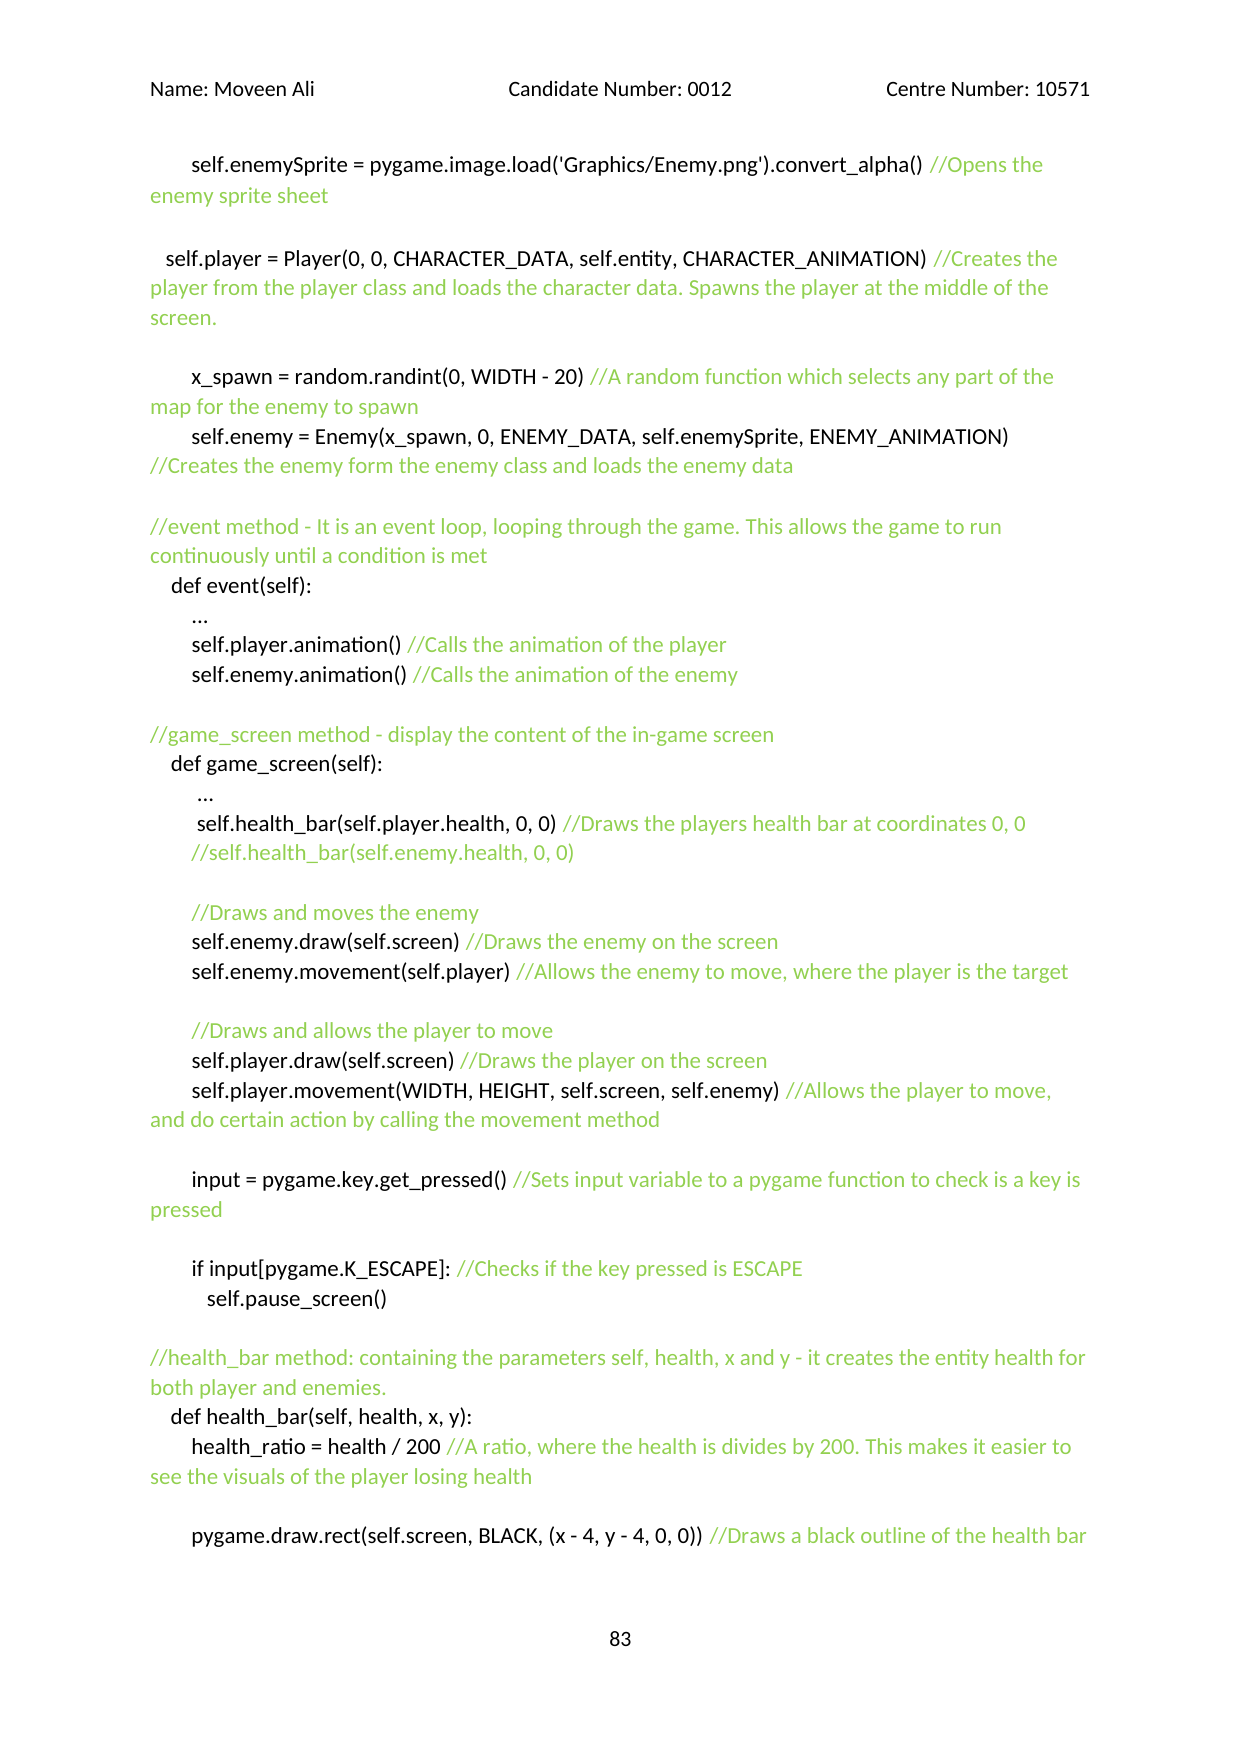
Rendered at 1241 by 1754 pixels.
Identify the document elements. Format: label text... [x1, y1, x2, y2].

text self.enemy.animation() //Calls the animation of the enemy [150, 659, 1090, 688]
text self.health_bar(self.player.health, 0, 0) //Draws the players health bar at coordinates 0, 0 [150, 807, 1090, 837]
text def game_screen(self): [150, 748, 1090, 778]
text x_spawn = random.randint(0, WIDTH - 20) //A random function which selects any part of the map for the enemy to spawn [150, 361, 1090, 420]
text self.enemy.draw(self.screen) //Draws the enemy on the screen [150, 926, 1090, 956]
text ... [150, 599, 1090, 629]
text pygame.draw.rect(self.screen, BLACK, (x - 4, y - 4, 0, 0)) //Draws a black outline of the health bar [150, 1520, 1090, 1579]
text self.enemy.movement(self.player) //Allows the enemy to move, where the player is the target [150, 956, 1090, 985]
text def event(self): [150, 570, 1090, 599]
text //Draws and allows the player to move [150, 1015, 1090, 1045]
text self.player.movement(WIDTH, HEIGHT, self.screen, self.enemy) //Allows the player to move, and do certain action by calling the movement method [150, 1074, 1090, 1134]
text self.enemy = Enemy(x_spawn, 0, ENEMY_DATA, self.enemySprite, ENEMY_ANIMATION) //Creates the enemy form the enemy class and loads the enemy data [150, 420, 1090, 480]
text self.pause_screen() [150, 1282, 1090, 1312]
text //self.health_bar(self.enemy.health, 0, 0) [150, 837, 1090, 867]
text self.enemySprite = pygame.image.load('Graphics/Enemy.png').convert_alpha() //Opens the enemy sprite sheet [150, 150, 1090, 209]
text //event method - It is an event loop, looping through the game. This allows the game to run continuously until a condition is met [150, 510, 1090, 570]
text ... [150, 778, 1090, 807]
text self.player.animation() //Calls the animation of the player [150, 629, 1090, 659]
text def health_bar(self, health, x, y): [150, 1401, 1090, 1431]
text //health_bar method: containing the parameters self, health, x and y - it creates the entity health for both player and enemies. [150, 1342, 1090, 1401]
text health_ratio = health / 200 //A ratio, where the health is divides by 200. This makes it easier to see the visuals of the player losing health [150, 1431, 1090, 1520]
text self.player = Player(0, 0, CHARACTER_DATA, self.entity, CHARACTER_ANIMATION) //Creates the player from the player class and loads the character data. Spawns the player at the middle of the screen. [150, 242, 1090, 361]
text if input[pygame.K_ESCAPE]: //Checks if the key pressed is ESCAPE [150, 1253, 1090, 1282]
text //game_screen method - display the content of the in-game screen [150, 718, 1090, 748]
text //Draws and moves the enemy [150, 896, 1090, 926]
text input = pygame.key.get_pressed() //Sets input variable to a pygame function to check is a key is pressed [150, 1163, 1090, 1223]
text self.player.draw(self.screen) //Draws the player on the screen [150, 1045, 1090, 1074]
